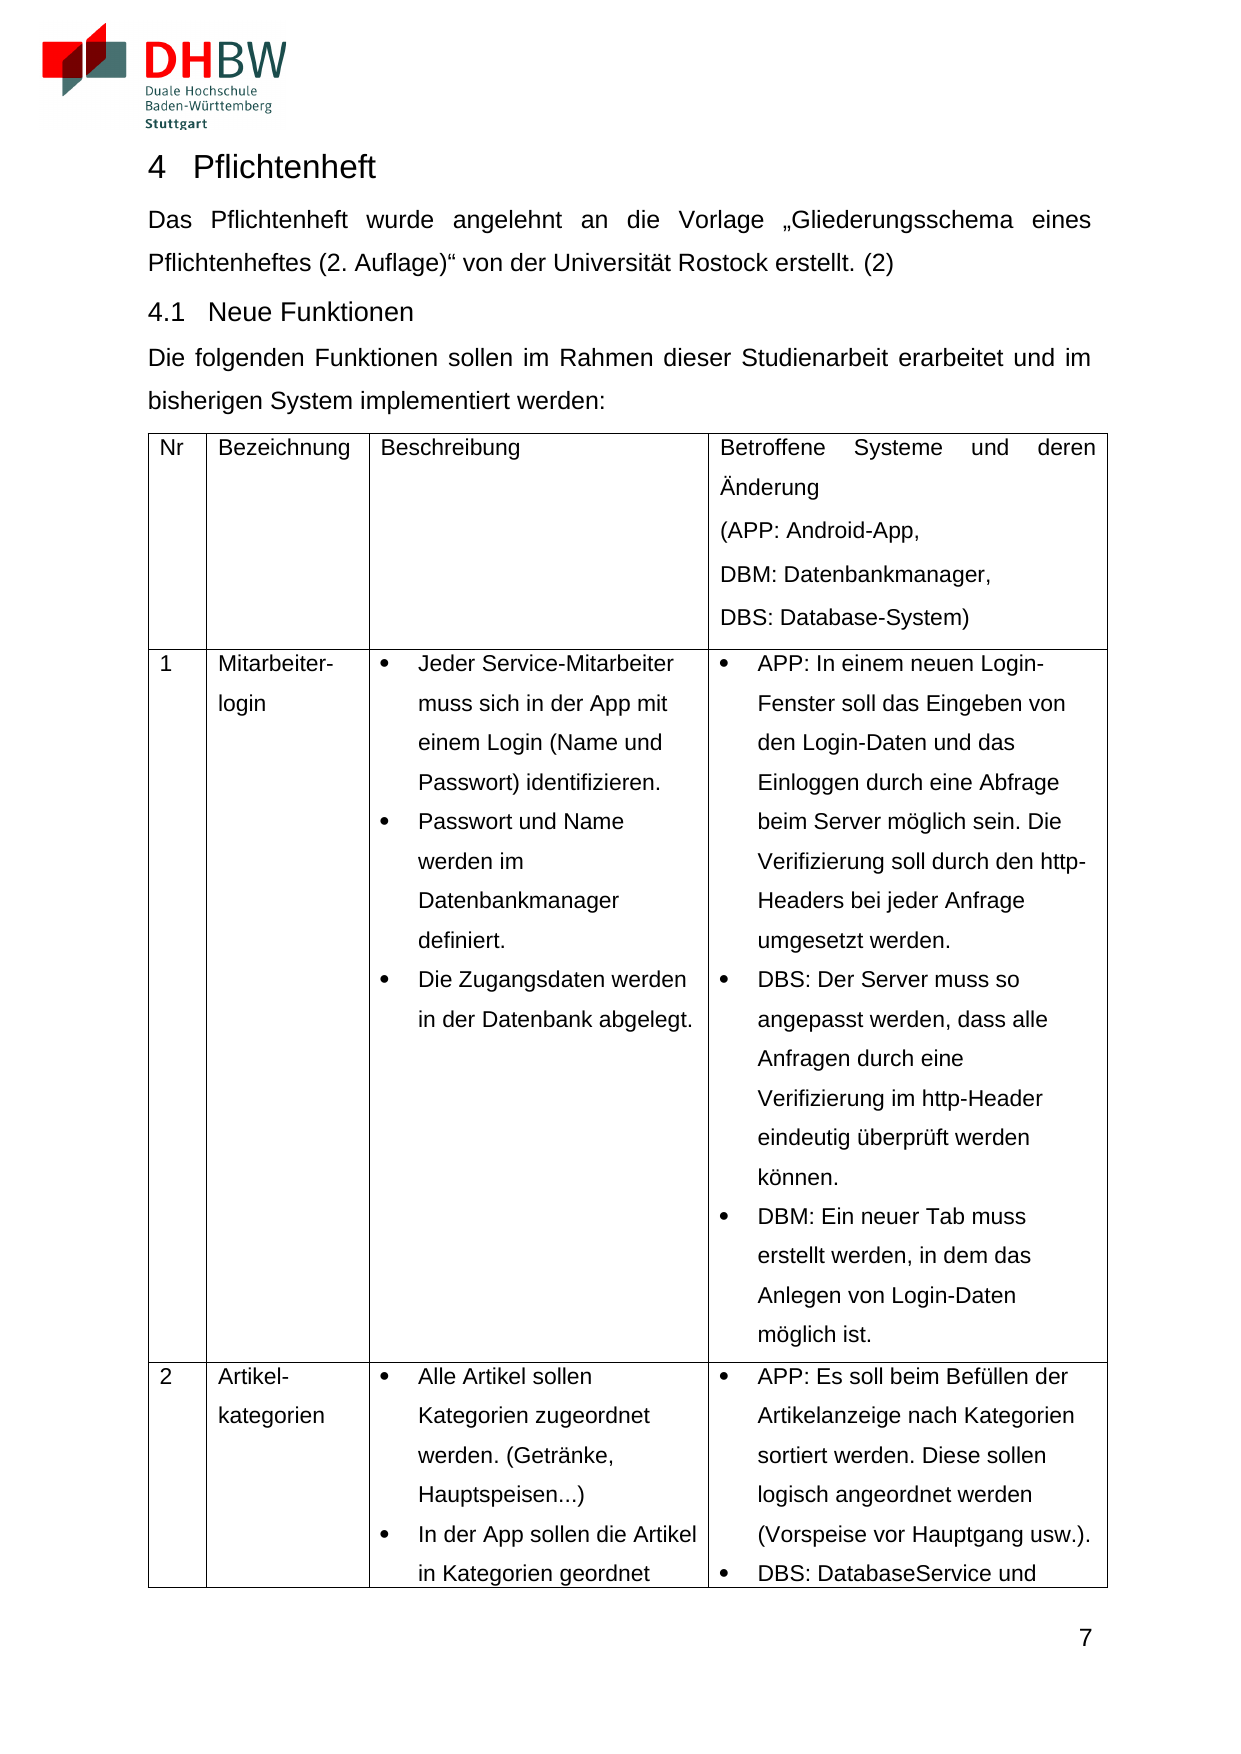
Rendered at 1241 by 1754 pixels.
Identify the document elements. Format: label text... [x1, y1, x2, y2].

table_header Beschreibung [370, 434, 708, 649]
text Das Pflichtenheft wurde angelehnt an die Vorlage „Gliederungsschema eines Pflichtenheftes (2. Auflage)“ von der Universität Rostock erstellt. [148, 205, 1093, 277]
subtitle Neue Funktionen [148, 296, 1093, 327]
table_cell 1 [149, 650, 206, 1362]
table_header Nr [149, 434, 206, 649]
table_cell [370, 1363, 708, 1587]
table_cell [709, 1363, 1107, 1587]
table_cell Artikel-kategorien [207, 1363, 369, 1587]
table_cell 2 [149, 1363, 206, 1587]
table_header Bezeichnung [207, 434, 369, 649]
subtitle Pflichtenheft [148, 148, 1093, 186]
table_header Betroffene Systeme und deren Änderung (APP: Android-App, DBM: Datenbankmanager, DBS: Database-System) [709, 434, 1107, 649]
table_cell Mitarbeiter-login [207, 650, 369, 1362]
picture [39, 20, 286, 130]
table_cell APP: In einem neuen Login-Fenster soll das Eingeben von den Login-Daten und das Einloggen durch eine Abfrage beim Server möglich sein. Die Verifizierung soll durch den http-Headers bei jeder Anfrage umgesetzt werden. DBS: Der Server muss so angepasst werden, dass alle Anfragen durch eine Verifizierung im http-Header eindeutig überprüft werden können. DBM: Ein neuer Tab muss erstellt werden, in dem das Anlegen von Login-Daten möglich ist. [709, 650, 1107, 1362]
table_cell Jeder Service-Mitarbeiter muss sich in der App mit einem Login (Name und Passwort) identifizieren. Passwort und Name werden im Datenbankmanager definiert. Die Zugangsdaten werden in der Datenbank abgelegt. [370, 650, 708, 1362]
text Die folgenden Funktionen sollen im Rahmen dieser Studienarbeit erarbeitet und im bisherigen System implementiert werden: [148, 342, 1093, 414]
